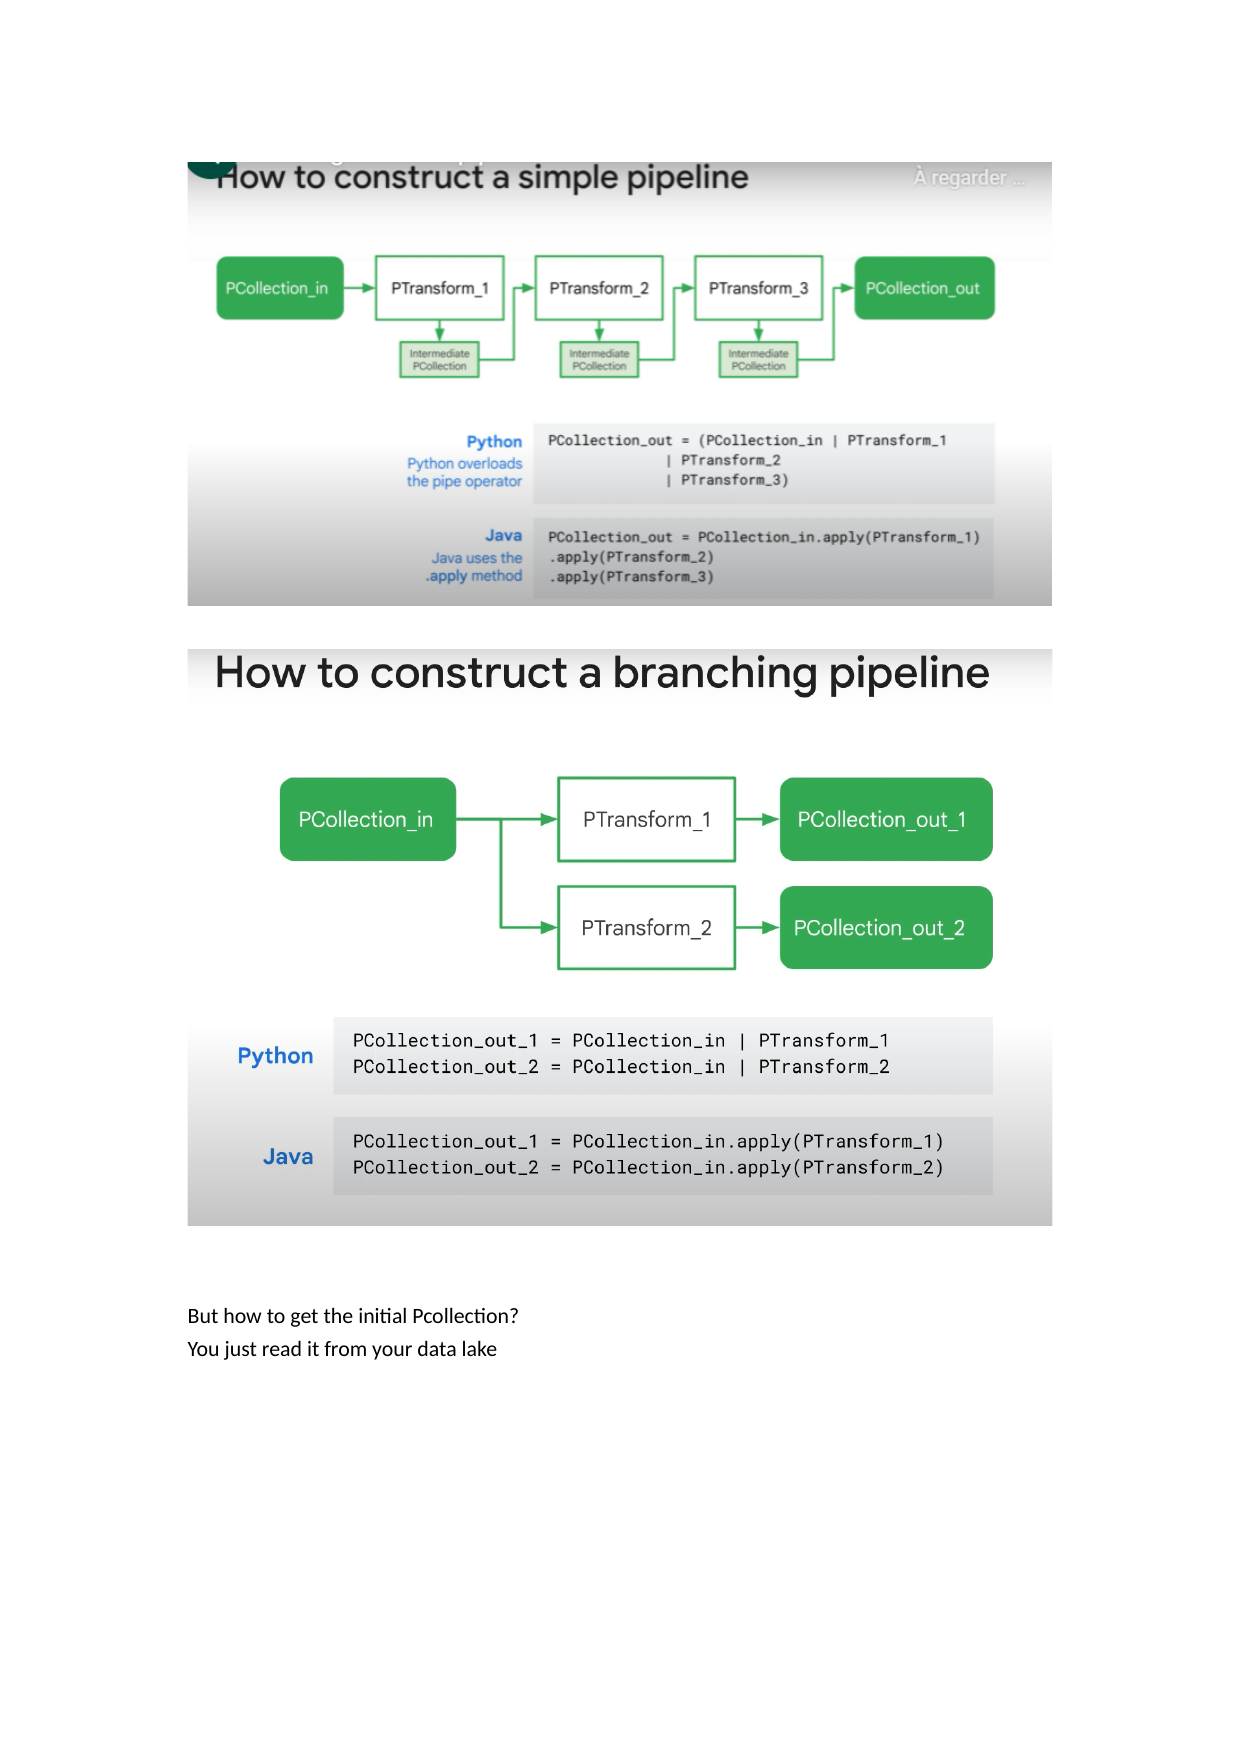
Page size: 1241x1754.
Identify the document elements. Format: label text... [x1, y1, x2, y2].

text But how to get the initial Pcollection? [187, 1299, 1053, 1332]
picture [187, 162, 1052, 606]
text You just read it from your data lake [187, 1332, 1053, 1364]
picture [187, 649, 1053, 1226]
